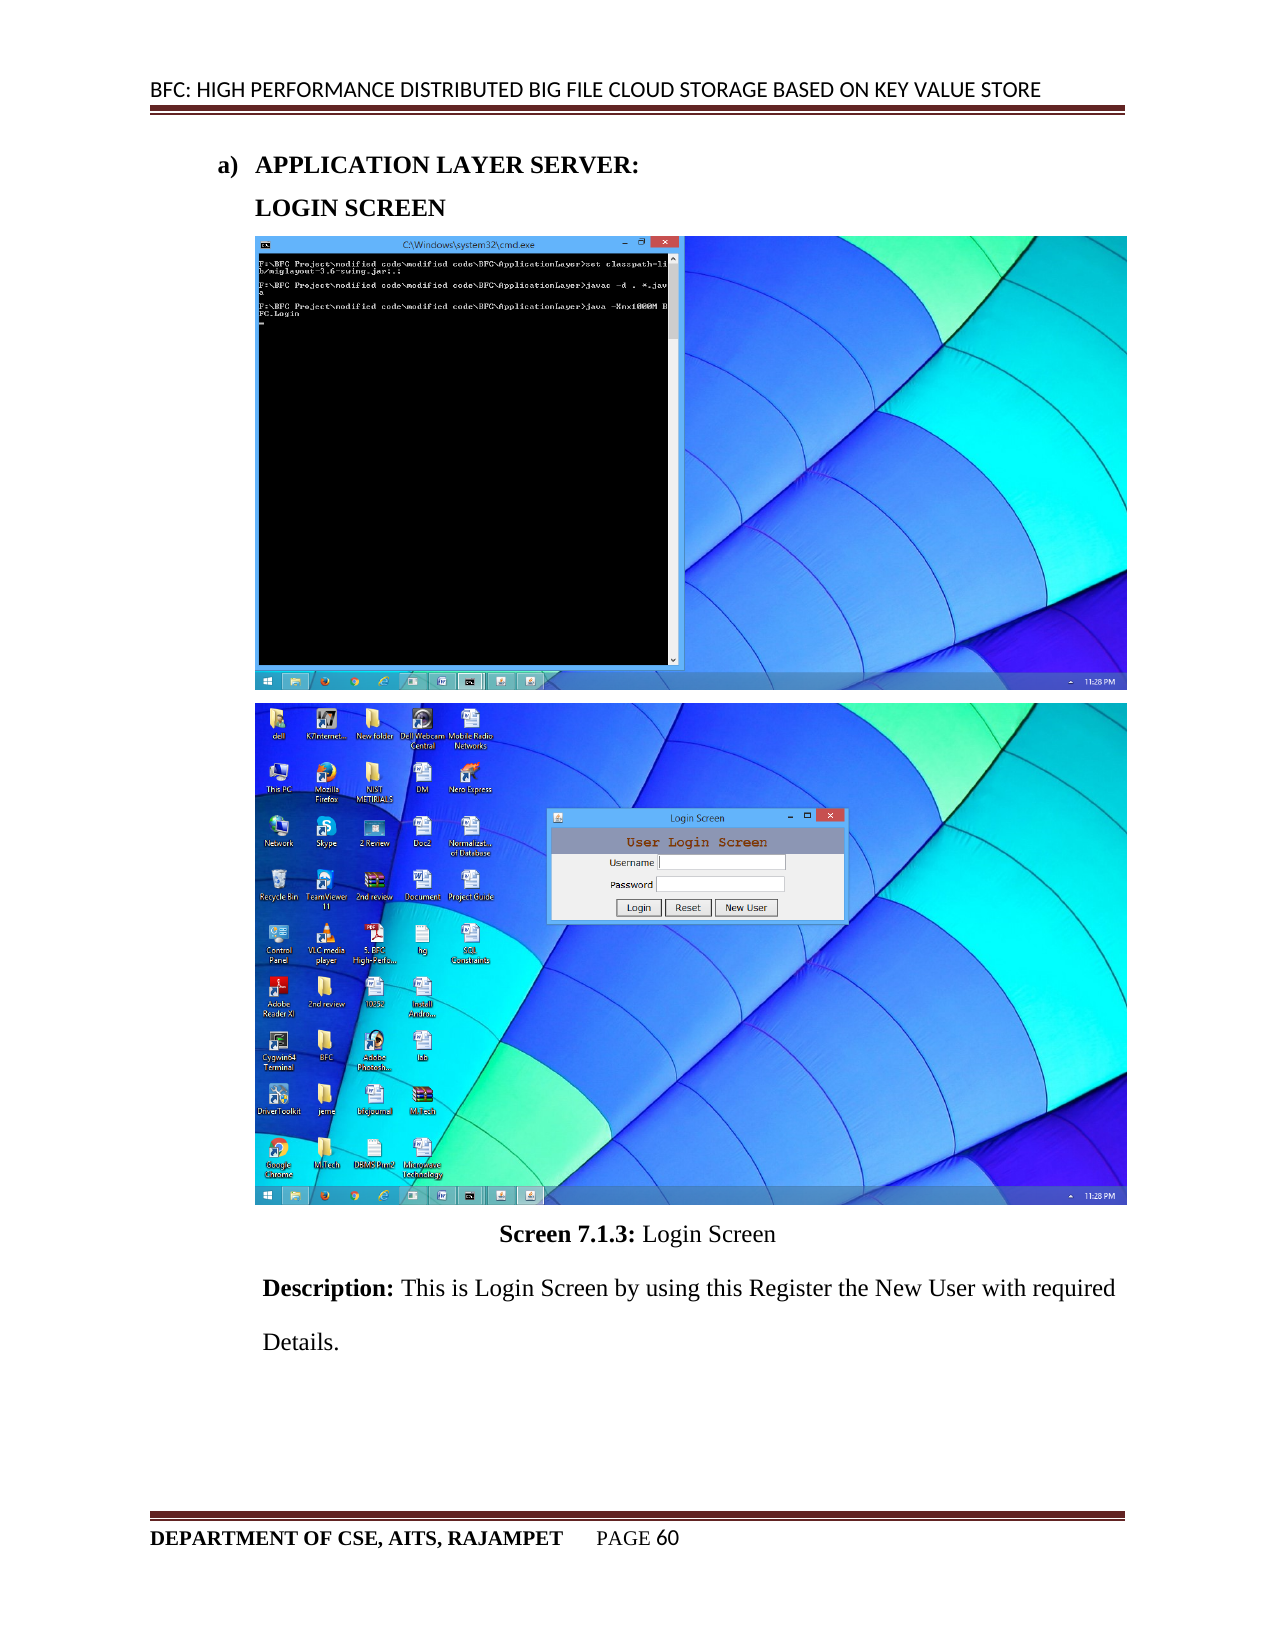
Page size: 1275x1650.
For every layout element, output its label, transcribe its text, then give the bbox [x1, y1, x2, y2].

list APPLICATION LAYER SERVER: [217, 150, 1125, 179]
text Details. [150, 1327, 1125, 1355]
picture [255, 703, 1127, 1205]
text Screen 7.1.3: Login Screen [150, 1219, 1125, 1248]
list LOGIN SCREEN [255, 193, 1125, 222]
text Description: This is Login Screen by using this Register the New User with required [150, 1273, 1125, 1301]
picture [255, 236, 1127, 690]
